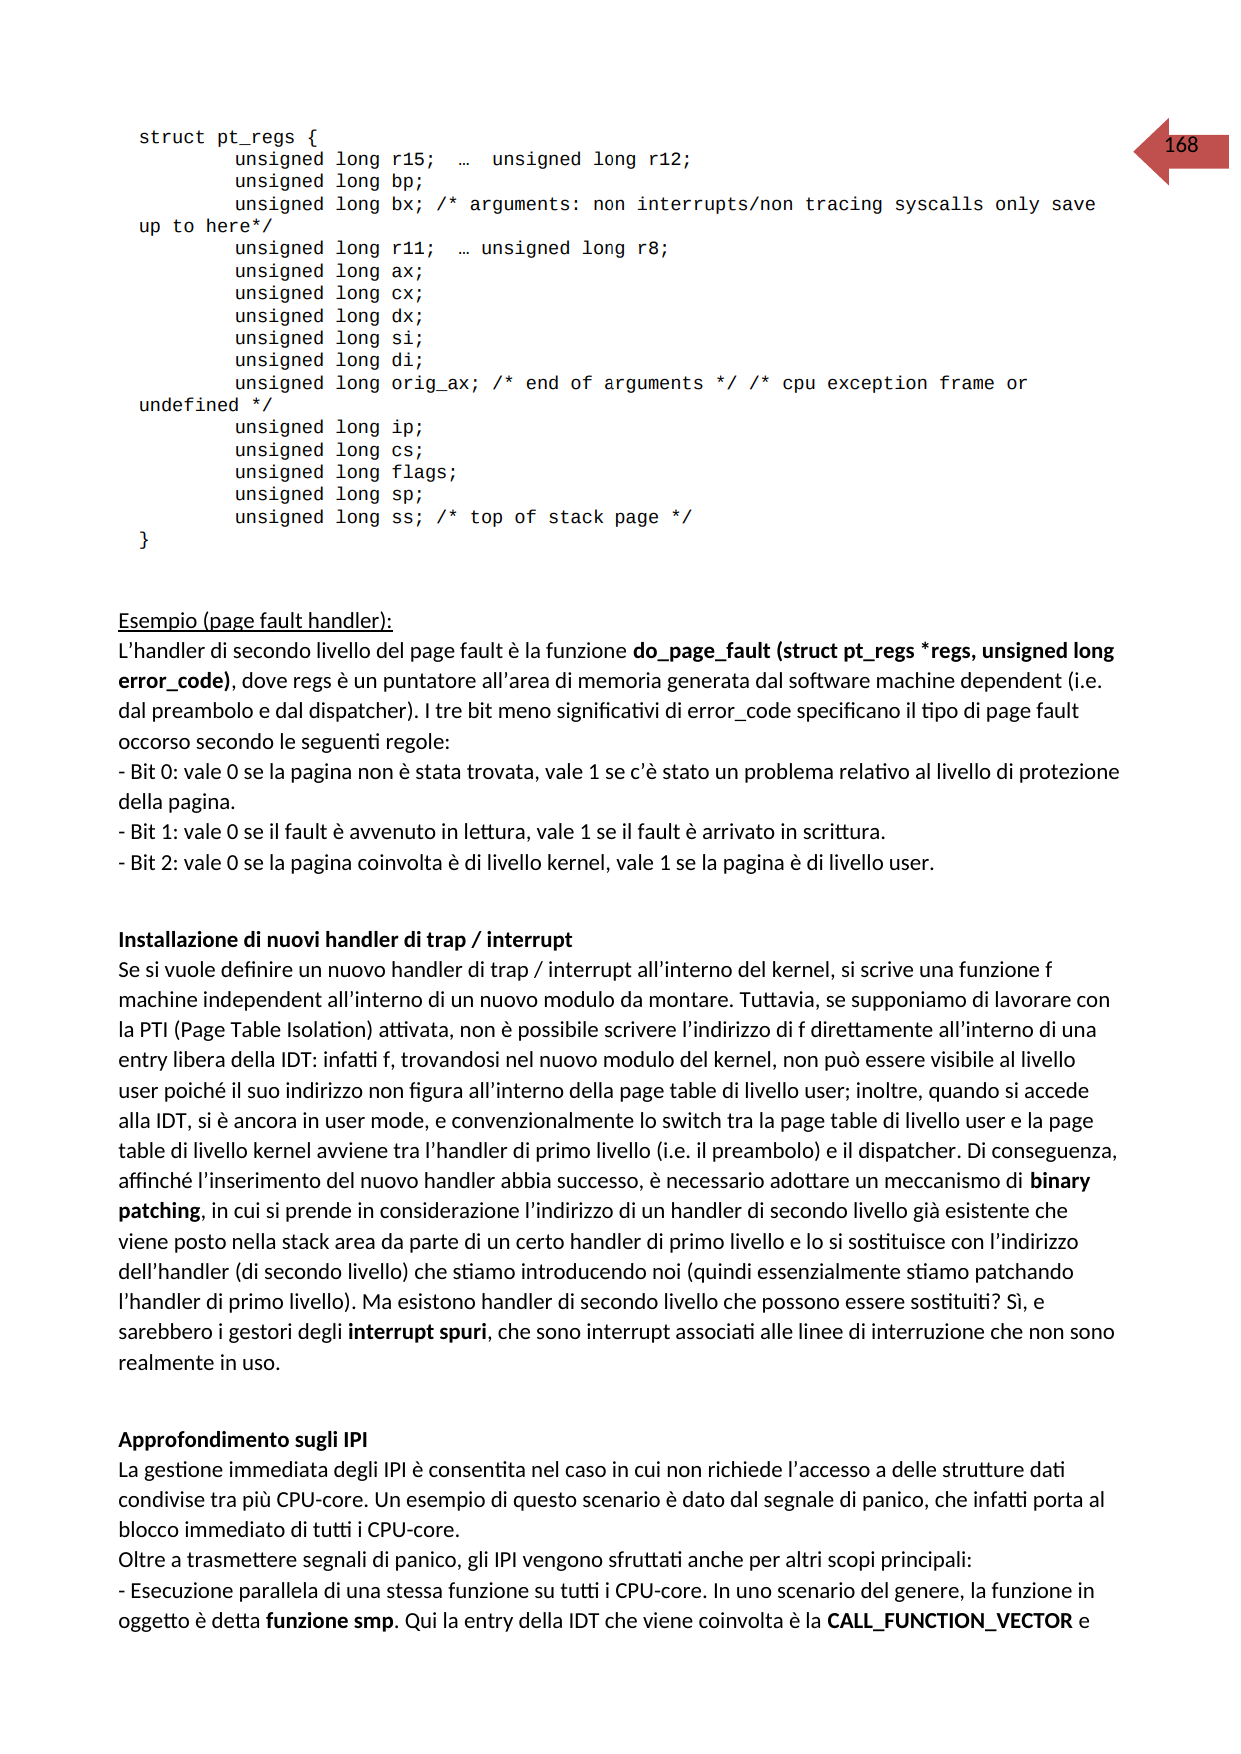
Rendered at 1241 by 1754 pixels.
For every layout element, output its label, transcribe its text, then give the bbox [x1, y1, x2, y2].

text Esempio (page fault handler): L’handler di secondo livello del page fault è la funzione do_page_fault (struct pt_regs *regs, unsigned long error_code), dove regs è un puntatore all’area di memoria generata dal software machine dependent (i.e. dal preambolo e dal dispatcher). I tre bit meno significativi di error_code specificano il tipo di page fault occorso secondo le seguenti regole: - Bit 0: vale 0 se la pagina non è stata trovata, vale 1 se c’è stato un problema relativo al livello di protezione della pagina. - Bit 1: vale 0 se il fault è avvenuto in lettura, vale 1 se il fault è arrivato in scrittura. - Bit 2: vale 0 se la pagina coinvolta è di livello kernel, vale 1 se la pagina è di livello user. [118, 576, 1122, 876]
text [118, 1394, 1122, 1634]
text Installazione di nuovi handler di trap / interrupt Se si vuole definire un nuovo handler di trap / interrupt all’interno del kernel, si scrive una funzione f machine independent all’interno di un nuovo modulo da montare. Tuttavia, se supponiamo di lavorare con la PTI (Page Table Isolation) attivata, non è possibile scrivere l’indirizzo di f direttamente all’interno di una entry libera della IDT: infatti f, trovandosi nel nuovo modulo del kernel, non può essere visibile al livello user poiché il suo indirizzo non figura all’interno della page table di livello user; inoltre, quando si accede alla IDT, si è ancora in user mode, e convenzionalmente lo switch tra la page table di livello user e la page table di livello kernel avviene tra l’handler di primo livello (i.e. il preambolo) e il dispatcher. Di conseguenza, affinché l’inserimento del nuovo handler abbia successo, è necessario adottare un meccanismo di binary patching, in cui si prende in considerazione l’indirizzo di un handler di secondo livello già esistente che viene posto nella stack area da parte di un certo handler di primo livello e lo si sostituisce con l’indirizzo dell’handler (di secondo livello) che stiamo introducendo noi (quindi essenzialmente stiamo patchando l’handler di primo livello). Ma esistono handler di secondo livello che possono essere sostituiti? Sì, e sarebbero i gestori degli interrupt spuri, che sono interrupt associati alle linee di interruzione che non sono realmente in uso. [118, 894, 1122, 1376]
picture [118, 118, 1106, 557]
